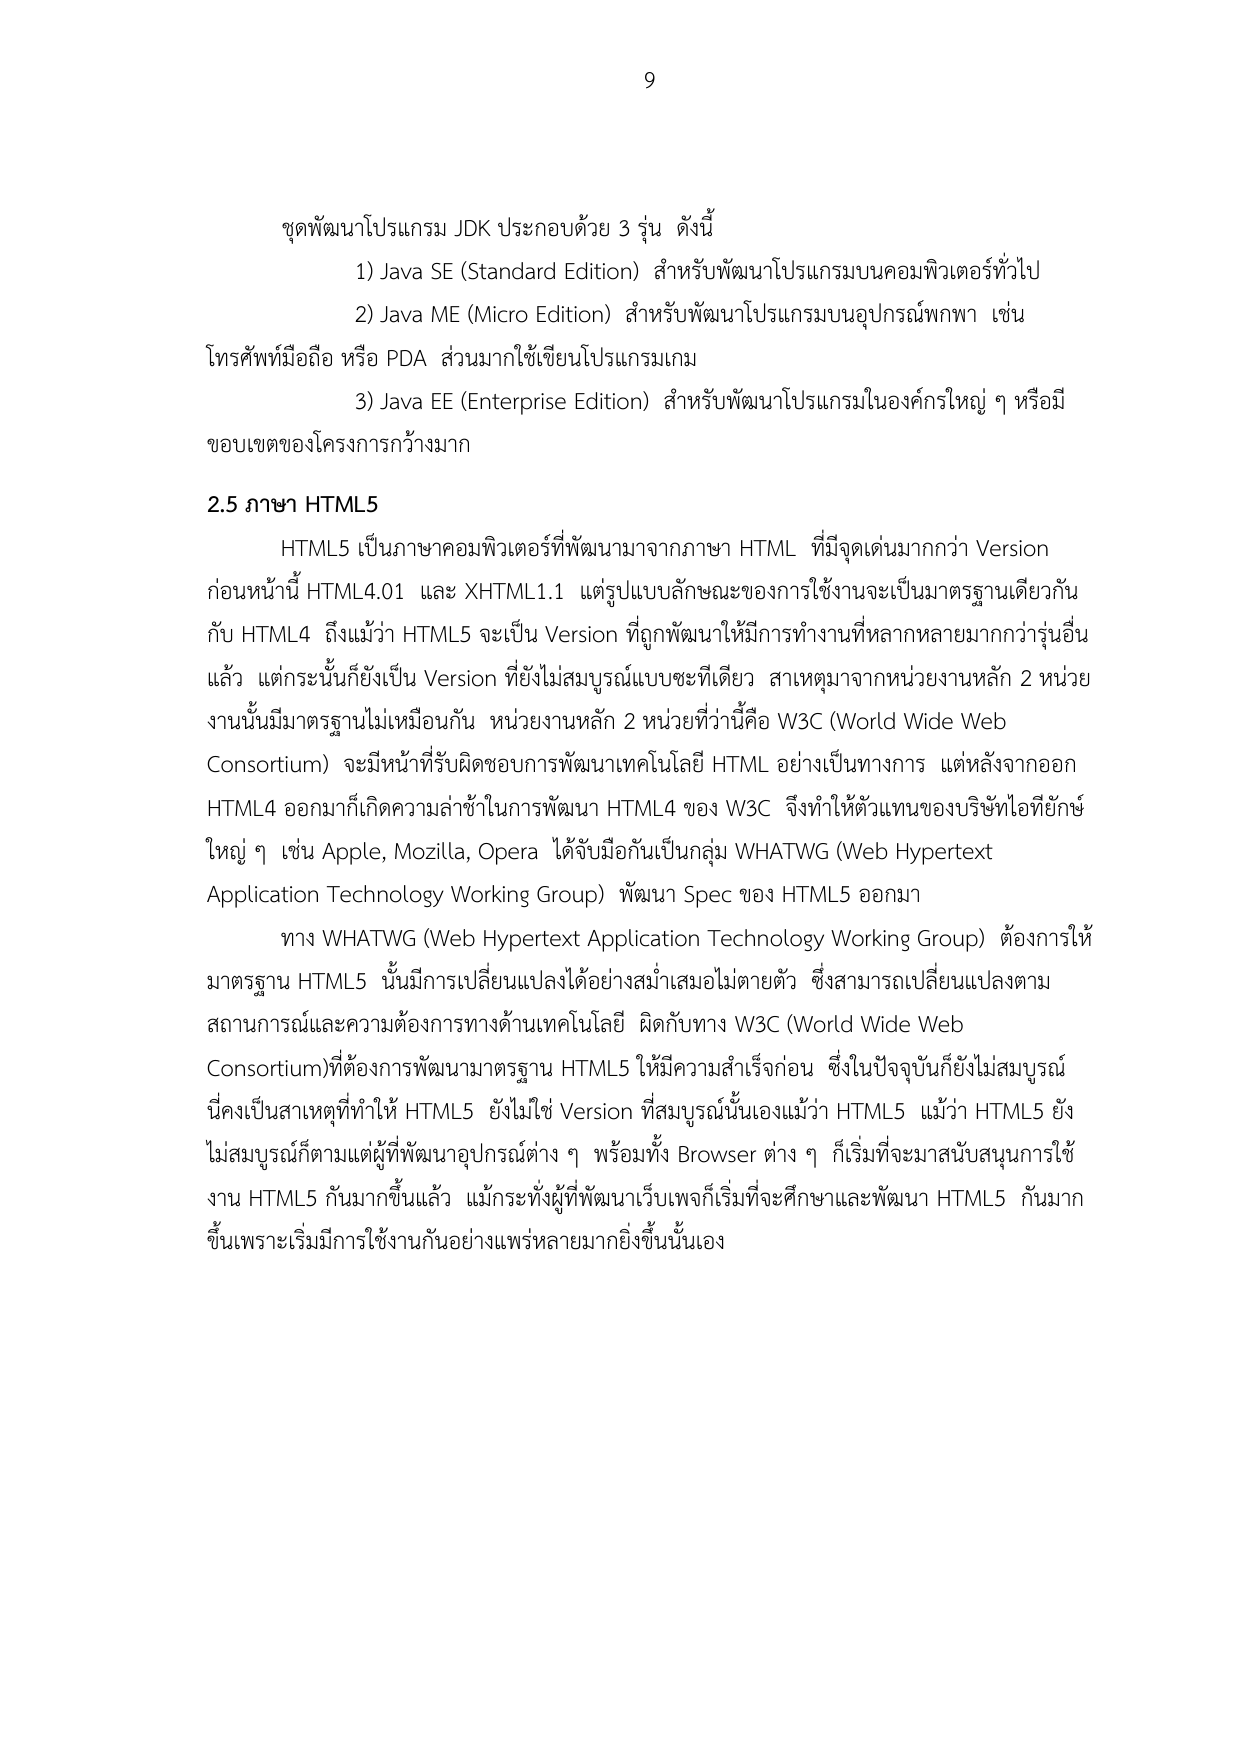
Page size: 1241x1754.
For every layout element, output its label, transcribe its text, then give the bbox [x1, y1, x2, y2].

text 2) Java ME (Micro Edition) สำหรับพัฒนาโปรแกรมบนอุปกรณ์พกพา เช่น โทรศัพท์มือถือ หรือ PDA ส่วนมากใช้เขียนโปรแกรมเกม [207, 293, 1092, 374]
text 1) Java SE (Standard Edition) สำหรับพัฒนาโปรแกรมบนคอมพิวเตอร์ทั่วไป [207, 250, 1092, 288]
text 3) Java EE (Enterprise Edition) สำหรับพัฒนาโปรแกรมในองค์กรใหญ่ ๆ หรือมีขอบเขตของโครงการกว้างมาก [207, 380, 1092, 461]
text ทาง WHATWG (Web Hypertext Application Technology Working Group) ต้องการให้มาตรฐาน HTML5 นั้นมีการเปลี่ยนแปลงได้อย่างสม่ำเสมอไม่ตายตัว ซึ่งสามารถเปลี่ยนแปลงตามสถานการณ์และความต้องการทางด้านเทคโนโลยี ผิดกับทาง W3C (World Wide Web Consortium)ที่ต้องการพัฒนามาตรฐาน HTML5 ให้มีความสำเร็จก่อน ซึ่งในปัจจุบันก็ยังไม่สมบูรณ์ นี่คงเป็นสาเหตุที่ทำให้ HTML5 ยังไม่ใช่ Version ที่สมบูรณ์นั้นเองแม้ว่า HTML5 แม้ว่า HTML5 ยังไม่สมบูรณ์ก็ตามแต่ผู้ที่พัฒนาอุปกรณ์ต่าง ๆ พร้อมทั้ง Browser ต่าง ๆ ก็เริ่มที่จะมาสนับสนุนการใช้งาน HTML5 กันมากขึ้นแล้ว แม้กระทั่งผู้ที่พัฒนาเว็บเพจก็เริ่มที่จะศึกษาและพัฒนา HTML5 กันมากขึ้นเพราะเริ่มมีการใช้งานกันอย่างแพร่หลายมากยิ่งขึ้นนั้นเอง [207, 917, 1092, 1258]
text ชุดพัฒนาโปรแกรม JDK ประกอบด้วย 3 รุ่น ดังนี้ [207, 207, 1092, 244]
text HTML5 เป็นภาษาคอมพิวเตอร์ที่พัฒนามาจากภาษา HTML ที่มีจุดเด่นมากกว่า Version ก่อนหน้านี้ HTML4.01 และ XHTML1.1 แต่รูปแบบลักษณะของการใช้งานจะเป็นมาตรฐานเดียวกันกับ HTML4 ถึงแม้ว่า HTML5 จะเป็น Version ที่ถูกพัฒนาให้มีการทำงานที่หลากหลายมากกว่ารุ่นอื่นแล้ว แต่กระนั้นก็ยังเป็น Version ที่ยังไม่สมบูรณ์แบบซะทีเดียว สาเหตุมาจากหน่วยงานหลัก 2 หน่วยงานนั้นมีมาตรฐานไม่เหมือนกัน หน่วยงานหลัก 2 หน่วยที่ว่านี้คือ W3C (World Wide Web Consortium) จะมีหน้าที่รับผิดชอบการพัฒนาเทคโนโลยี HTML อย่างเป็นทางการ แต่หลังจากออก HTML4 ออกมาก็เกิดความล่าช้าในการพัฒนา HTML4 ของ W3C จึงทำให้ตัวแทนของบริษัทไอทียักษ์ใหญ่ ๆ เช่น Apple, Mozilla, Opera ได้จับมือกันเป็นกลุ่ม WHATWG (Web Hypertext Application Technology Working Group) พัฒนา Spec ของ HTML5 ออกมา [207, 527, 1092, 911]
text 2.5 ภาษา HTML5 [207, 483, 1092, 521]
